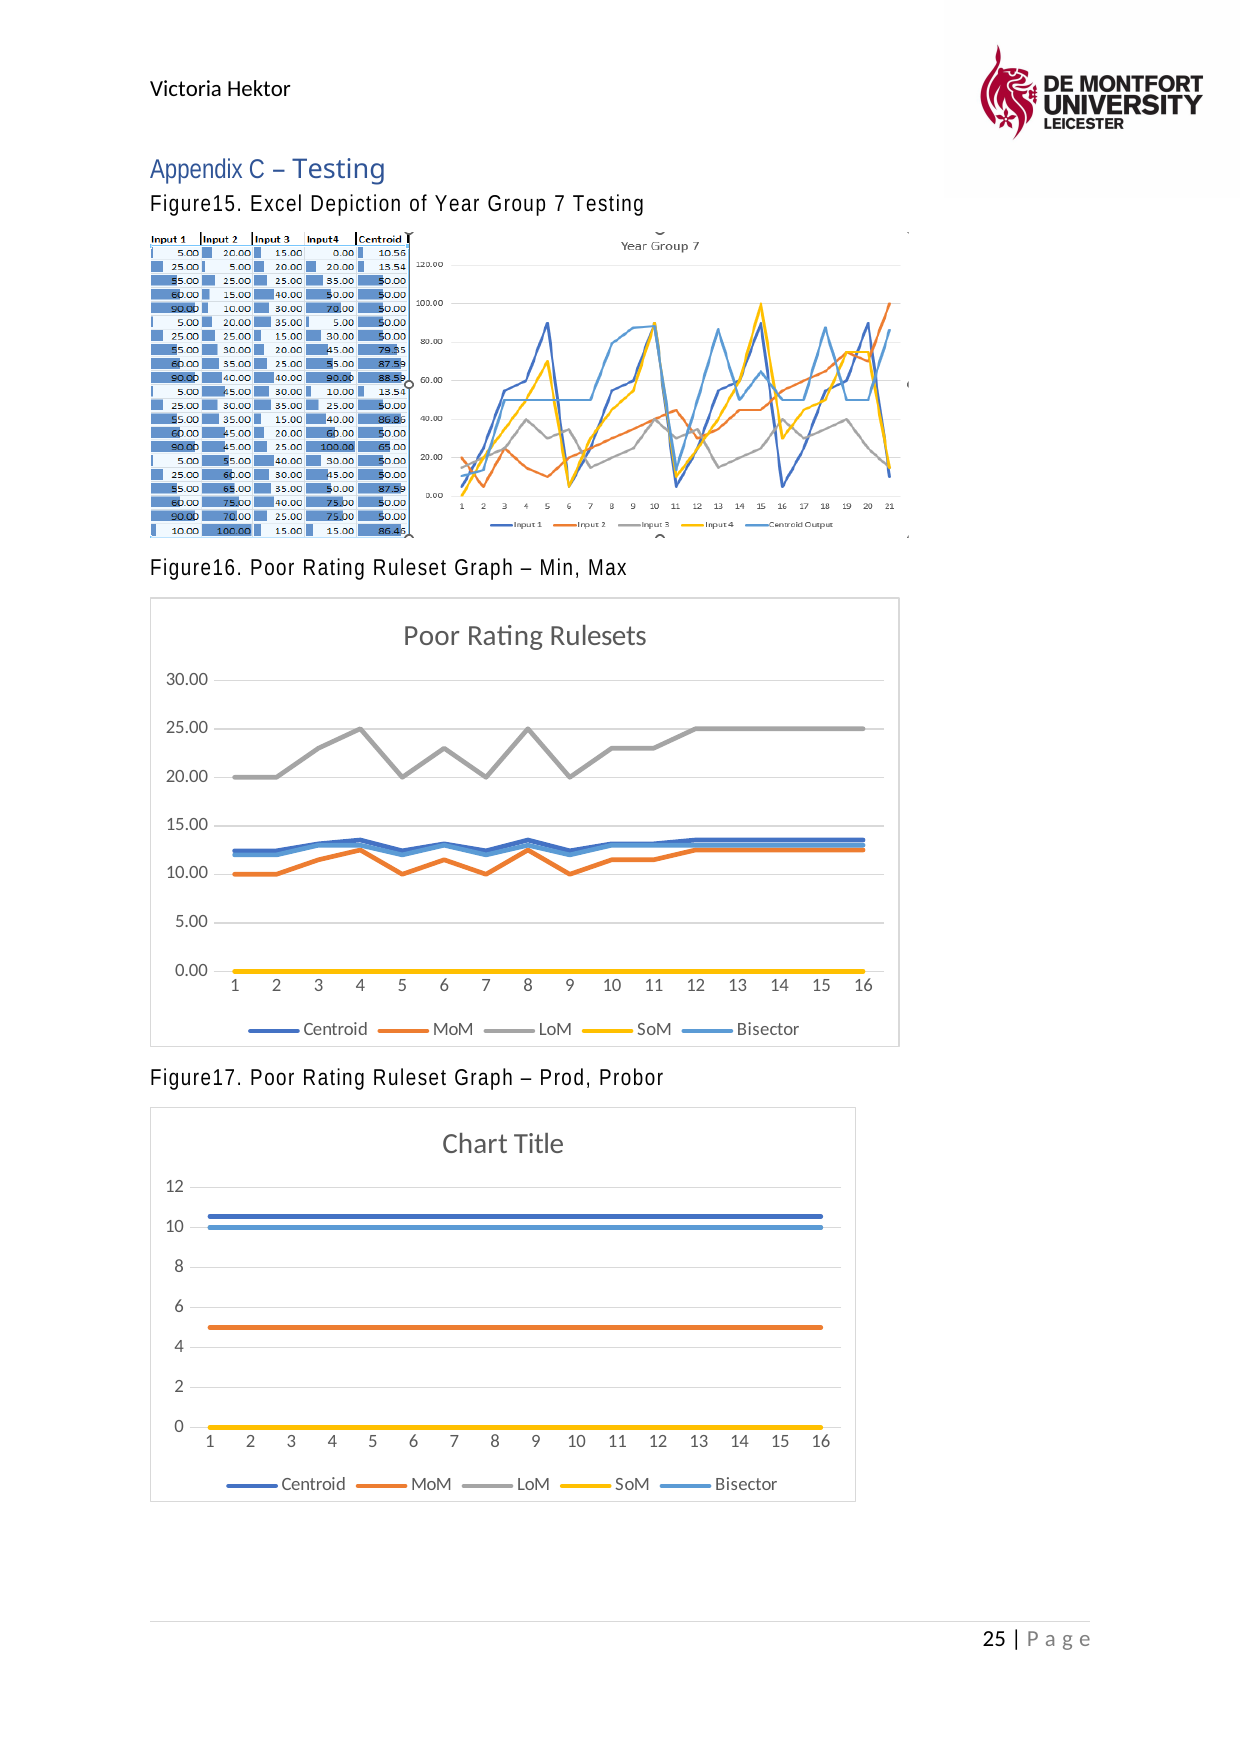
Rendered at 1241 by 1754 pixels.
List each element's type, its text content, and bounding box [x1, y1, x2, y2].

subtitle Figure17. Poor Rating Ruleset Graph – Prod, Probor [150, 1064, 1090, 1090]
subtitle Figure16. Poor Rating Ruleset Graph – Min, Max [150, 554, 1090, 581]
subtitle Appendix C – Testing [150, 150, 1090, 187]
picture [150, 232, 909, 538]
picture [943, 0, 1240, 198]
subtitle Figure15. Excel Depiction of Year Group 7 Testing [150, 190, 1090, 216]
